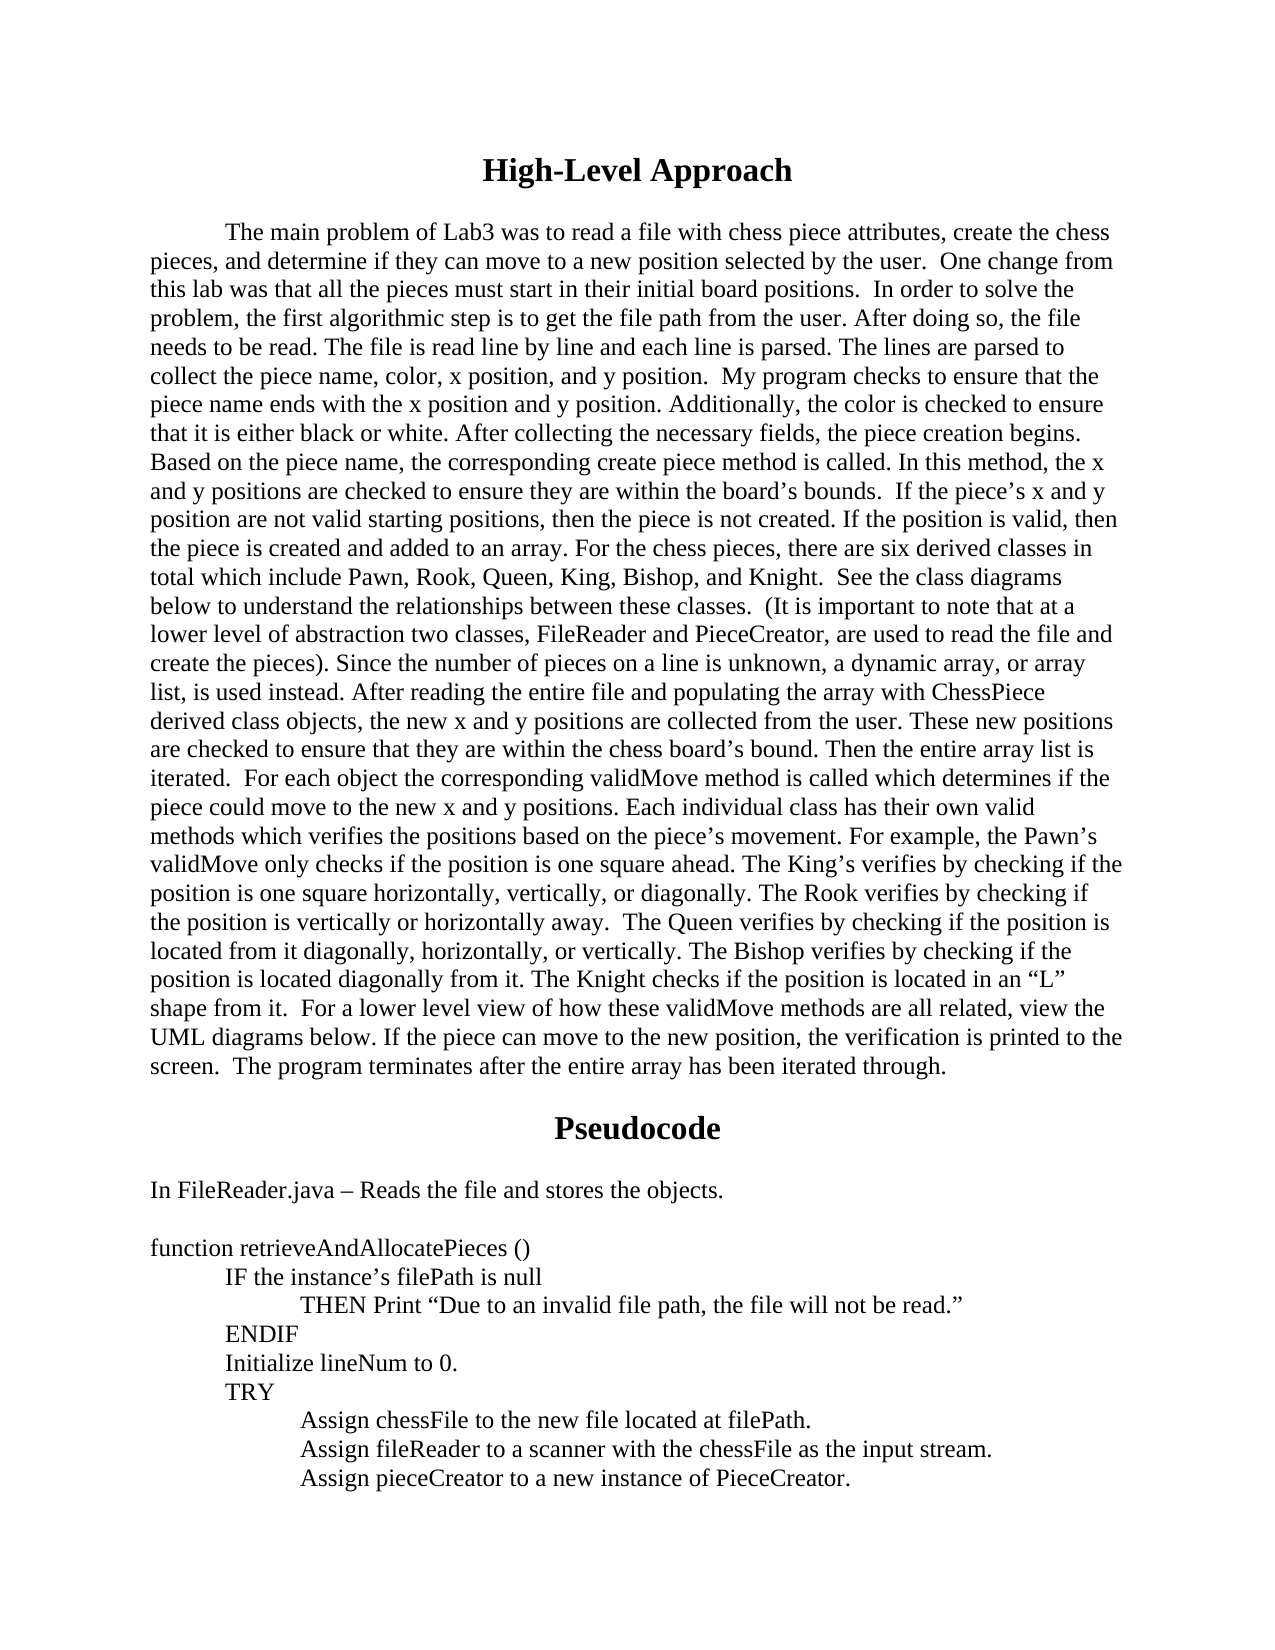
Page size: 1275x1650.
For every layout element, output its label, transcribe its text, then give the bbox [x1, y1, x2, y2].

text Assign chessFile to the new file located at filePath. [150, 1405, 1125, 1434]
text THEN Print “Due to an invalid file path, the file will not be read.” [150, 1290, 1125, 1319]
text function retrieveAndAllocatePieces () [150, 1233, 1125, 1262]
text Assign pieceCreator to a new instance of PieceCreator. [150, 1463, 1125, 1492]
text IF the instance’s filePath is null [150, 1262, 1125, 1290]
text High-Level Approach [150, 150, 1125, 188]
text Pseudocode [150, 1108, 1125, 1147]
text In FileReader.java – Reads the file and stores the objects. [150, 1175, 1125, 1204]
text TRY [150, 1377, 1125, 1405]
text Initialize lineNum to 0. [150, 1348, 1125, 1377]
text Assign fileReader to a scanner with the chessFile as the input stream. [150, 1434, 1125, 1463]
text ENDIF [150, 1319, 1125, 1348]
text The main problem of Lab3 was to read a file with chess piece attributes, create the chess pieces, and determine if they can move to a new position selected by the user. One change from this lab was that all the pieces must start in their initial board positions. In order to solve the problem, the first algorithmic step is to get the file path from the user. After doing so, the file needs to be read. The file is read line by line and each line is parsed. The lines are parsed to collect the piece name, color, x position, and y position. My program checks to ensure that the piece name ends with the x position and y position. Additionally, the color is checked to ensure that it is either black or white. After collecting the necessary fields, the piece creation begins. Based on the piece name, the corresponding create piece method is called. In this method, the x and y positions are checked to ensure they are within the board’s bounds. If the piece’s x and y position are not valid starting positions, then the piece is not created. If the position is valid, then the piece is created and added to an array. For the chess pieces, there are six derived classes in total which include Pawn, Rook, Queen, King, Bishop, and Knight. See the class diagrams below to understand the relationships between these classes. (It is important to note that at a lower level of abstraction two classes, FileReader and PieceCreator, are used to read the file and create the pieces). Since the number of pieces on a line is unknown, a dynamic array, or array list, is used instead. After reading the entire file and populating the array with ChessPiece derived class objects, the new x and y positions are collected from the user. These new positions are checked to ensure that they are within the chess board’s bound. Then the entire array list is iterated. For each object the corresponding validMove method is called which determines if the piece could move to the new x and y positions. Each individual class has their own valid methods which verifies the positions based on the piece’s movement. For example, the Pawn’s validMove only checks if the position is one square ahead. The King’s verifies by checking if the position is one square horizontally, vertically, or diagonally. The Rook verifies by checking if the position is vertically or horizontally away. The Queen verifies by checking if the position is located from it diagonally, horizontally, or vertically. The Bishop verifies by checking if the position is located diagonally from it. The Knight checks if the position is located in an “L” shape from it. For a lower level view of how these validMove methods are all related, view the UML diagrams below. If the piece can move to the new position, the verification is printed to the screen. The program terminates after the entire array has been iterated through. [150, 217, 1125, 1079]
